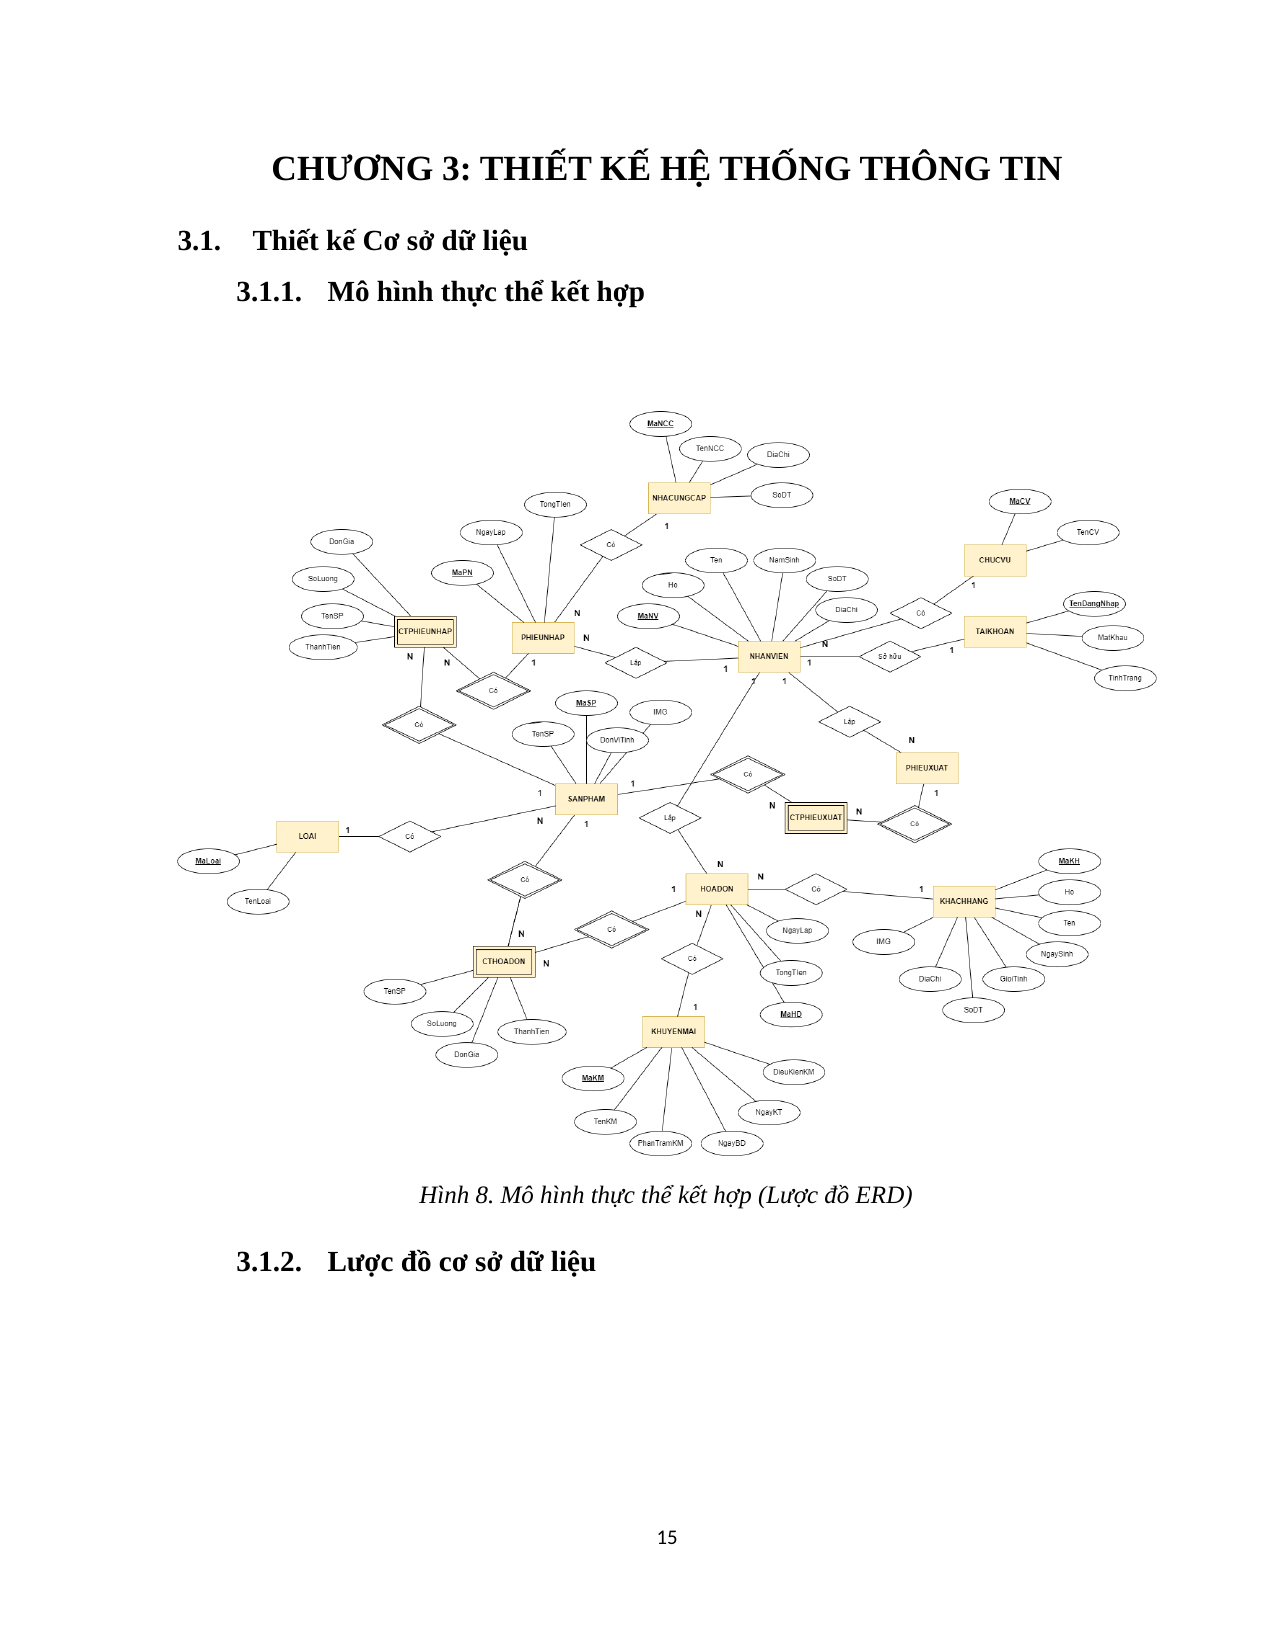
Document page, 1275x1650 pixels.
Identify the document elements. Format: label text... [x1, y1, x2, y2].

picture [177, 411, 1157, 1156]
list Mô hình thực thể kết hợp [236, 274, 1157, 307]
subtitle CHƯƠNG 3: THIẾT KẾ HỆ THỐNG THÔNG TIN [177, 147, 1157, 188]
list Thiết kế Cơ sở dữ liệu [177, 223, 1157, 257]
list Lược đồ cơ sở dữ liệu [236, 1244, 1157, 1278]
